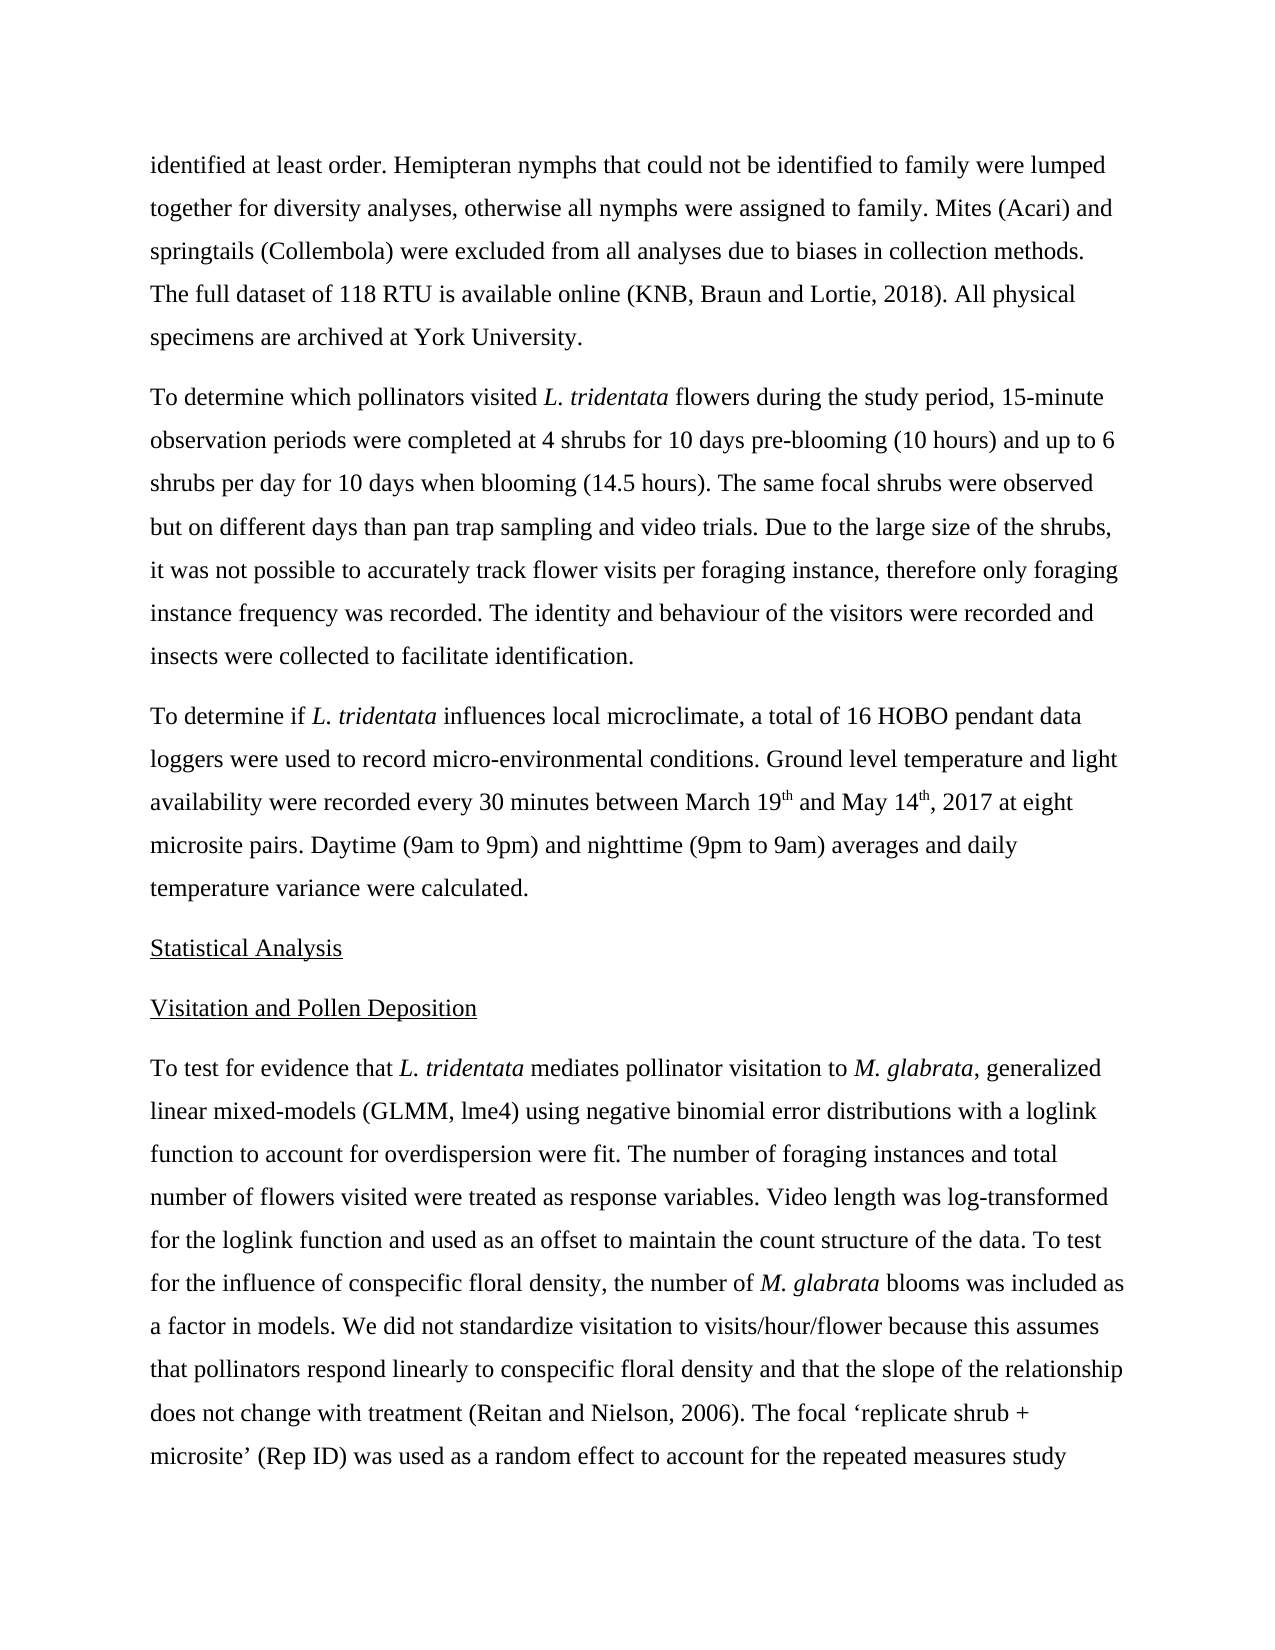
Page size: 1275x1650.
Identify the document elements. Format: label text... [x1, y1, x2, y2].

text To determine if L. tridentata influences local microclimate, a total of 16 HOBO pendant data loggers were used to record micro-environmental conditions. Ground level temperature and light availability were recorded every 30 minutes between March 19th and May 14th, 2017 at eight microsite pairs. Daytime (9am to 9pm) and nighttime (9pm to 9am) averages and daily temperature variance were calculated. [150, 701, 1125, 902]
text To determine which pollinators visited L. tridentata flowers during the study period, 15-minute observation periods were completed at 4 shrubs for 10 days pre-blooming (10 hours) and up to 6 shrubs per day for 10 days when blooming (14.5 hours). The same focal shrubs were observed but on different days than pan trap sampling and video trials. Due to the large size of the shrubs, it was not possible to accurately track flower visits per foraging instance, therefore only foraging instance frequency was recorded. The identity and behaviour of the visitors were recorded and insects were collected to facilitate identification. [150, 382, 1125, 670]
text Statistical Analysis [150, 933, 1125, 962]
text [150, 1053, 1125, 1469]
text Visitation and Pollen Deposition [150, 993, 1125, 1022]
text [150, 150, 1125, 351]
